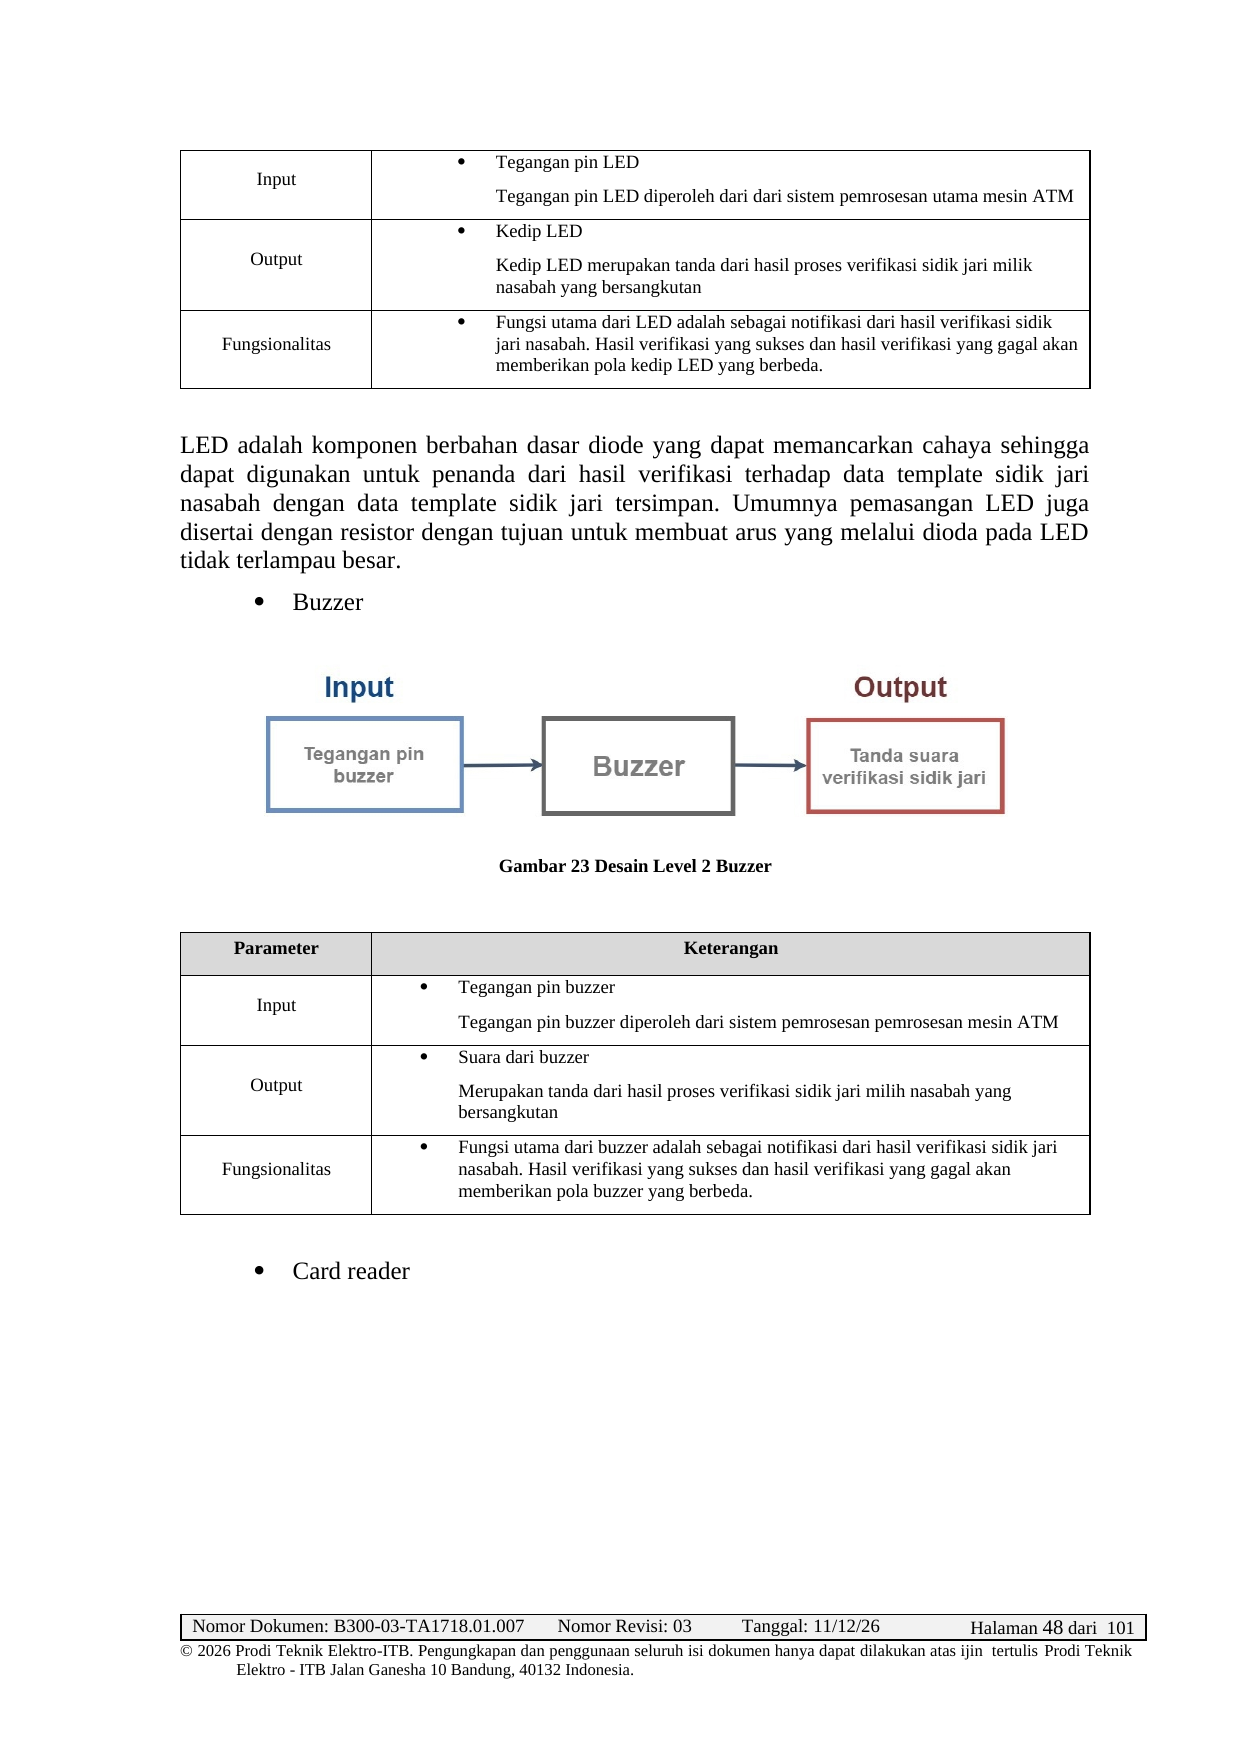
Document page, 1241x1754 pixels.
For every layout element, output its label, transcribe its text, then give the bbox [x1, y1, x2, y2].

picture [226, 627, 1044, 855]
table_cell Input [181, 976, 371, 1044]
table_header Keterangan [372, 933, 1089, 975]
table_cell Suara dari buzzer Merupakan tanda dari hasil proses verifikasi sidik jari milih nasabah yang bersangkutan [372, 1046, 1089, 1135]
table_cell Output [181, 220, 371, 310]
text LED adalah komponen berbahan dasar diode yang dapat memancarkan cahaya sehingga dapat digunakan untuk penanda dari hasil verifikasi terhadap data template sidik jari nasabah dengan data template sidik jari tersimpan. Umumnya pemasangan LED juga disertai dengan resistor dengan tujuan untuk membuat arus yang melalui dioda pada LED tidak terlampau besar. [180, 430, 1090, 574]
table_header Parameter [181, 933, 371, 975]
list Card reader [255, 1256, 1090, 1284]
table_cell Kedip LED Kedip LED merupakan tanda dari hasil proses verifikasi sidik jari milik nasabah yang bersangkutan [372, 220, 1089, 310]
table_cell Tegangan pin LED Tegangan pin LED diperoleh dari dari sistem pemrosesan utama mesin ATM [372, 151, 1089, 219]
table_cell Output [181, 1046, 371, 1135]
text Gambar 23 Desain Level 2 Buzzer [180, 854, 1090, 876]
table_cell Fungsi utama dari buzzer adalah sebagai notifikasi dari hasil verifikasi sidik jari nasabah. Hasil verifikasi yang sukses dan hasil verifikasi yang gagal akan memberikan pola buzzer yang berbeda. [372, 1136, 1089, 1213]
table_cell Fungsi utama dari LED adalah sebagai notifikasi dari hasil verifikasi sidik jari nasabah. Hasil verifikasi yang sukses dan hasil verifikasi yang gagal akan memberikan pola kedip LED yang berbeda. [372, 311, 1089, 388]
table_cell Input [181, 151, 371, 219]
table_cell Fungsionalitas [181, 311, 371, 388]
list Buzzer [255, 587, 1090, 615]
table_cell Fungsionalitas [181, 1136, 371, 1213]
table_cell Tegangan pin buzzer Tegangan pin buzzer diperoleh dari sistem pemrosesan pemrosesan mesin ATM [372, 976, 1089, 1044]
